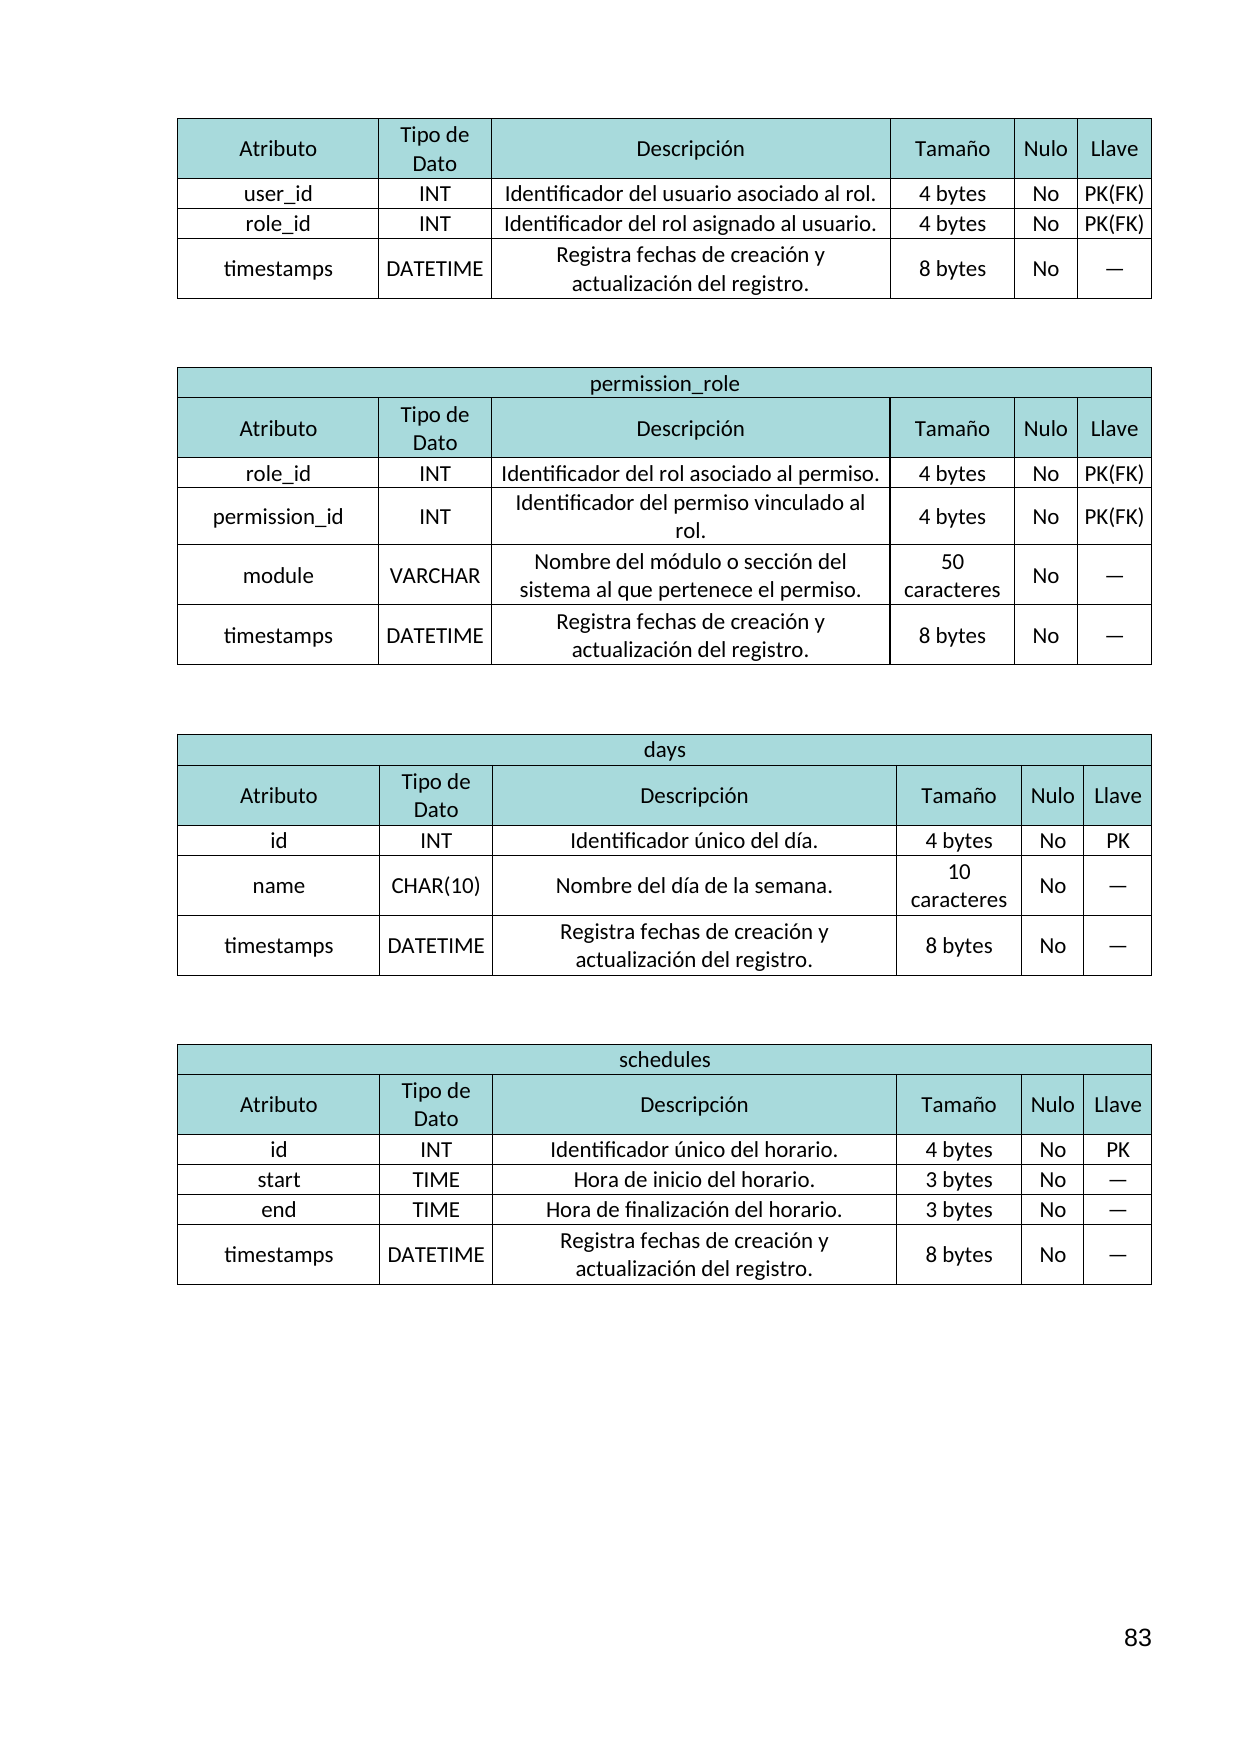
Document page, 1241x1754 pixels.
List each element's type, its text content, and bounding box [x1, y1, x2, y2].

table_cell Nulo [1022, 1075, 1083, 1134]
table_cell — [1084, 916, 1151, 975]
table_header days [178, 735, 1151, 765]
table_cell timestamps [178, 605, 378, 664]
table_cell role_id [178, 458, 378, 487]
table_cell PK(FK) [1078, 209, 1151, 238]
table_cell 8 bytes [891, 605, 1014, 664]
table_cell No [1015, 488, 1077, 544]
table_cell timestamps [178, 916, 379, 975]
table_cell Llave [1078, 398, 1151, 457]
table_cell DATETIME [380, 1225, 492, 1284]
table_cell INT [379, 458, 491, 487]
table_cell No [1015, 545, 1077, 604]
table_cell — [1084, 1165, 1151, 1194]
table_cell Tamaño [897, 766, 1021, 825]
table_cell — [1078, 545, 1151, 604]
table_cell Descripción [492, 119, 890, 178]
table_cell No [1022, 1165, 1083, 1194]
table_cell Llave [1078, 119, 1151, 178]
table_cell 3 bytes [897, 1195, 1021, 1224]
table_cell INT [380, 826, 492, 855]
table_cell No [1022, 856, 1083, 915]
table_cell — [1084, 1195, 1151, 1224]
table_cell timestamps [178, 1225, 379, 1284]
table_cell INT [379, 179, 491, 208]
table_cell 4 bytes [891, 179, 1014, 208]
table_cell Tamaño [897, 1075, 1021, 1134]
table_cell Registra fechas de creación y actualización del registro. [492, 605, 889, 664]
table_cell 8 bytes [891, 239, 1014, 298]
table_cell INT [379, 488, 491, 544]
table_cell Tamaño [891, 398, 1014, 457]
table_cell CHAR(10) [380, 856, 492, 915]
table_cell No [1022, 1195, 1083, 1224]
table_cell 4 bytes [891, 209, 1014, 238]
table_cell DATETIME [379, 239, 491, 298]
table_cell PK(FK) [1078, 179, 1151, 208]
table_header schedules [178, 1045, 1151, 1074]
table_cell Identificador del rol asignado al usuario. [492, 209, 890, 238]
table_cell Tipo de Dato [379, 119, 491, 178]
table_cell 4 bytes [891, 488, 1014, 544]
table_cell — [1078, 605, 1151, 664]
table_cell No [1022, 1225, 1083, 1284]
table_cell Tamaño [891, 119, 1014, 178]
table_cell Nombre del día de la semana. [493, 856, 896, 915]
table_cell PK(FK) [1078, 488, 1151, 544]
table_cell Nulo [1015, 398, 1077, 457]
table_cell Identificador del rol asociado al permiso. [492, 458, 889, 487]
table_cell 10 caracteres [897, 856, 1021, 915]
table_cell user_id [178, 179, 378, 208]
table_cell Descripción [493, 766, 896, 825]
table_cell id [178, 826, 379, 855]
table_cell Tipo de Dato [379, 398, 491, 457]
table_cell Atributo [178, 119, 378, 178]
table_cell No [1015, 458, 1077, 487]
table_cell No [1015, 239, 1077, 298]
table_cell Descripción [492, 398, 889, 457]
table_cell No [1015, 605, 1077, 664]
table_cell — [1084, 856, 1151, 915]
table_cell No [1022, 916, 1083, 975]
table_cell Hora de inicio del horario. [493, 1165, 896, 1194]
table_cell TIME [380, 1165, 492, 1194]
table_cell Tipo de Dato [380, 766, 492, 825]
table_cell No [1022, 1135, 1083, 1164]
table_cell Registra fechas de creación y actualización del registro. [493, 1225, 896, 1284]
table_cell end [178, 1195, 379, 1224]
table_cell VARCHAR [379, 545, 491, 604]
table_cell 3 bytes [897, 1165, 1021, 1194]
table_cell Llave [1084, 766, 1151, 825]
table_cell Nulo [1015, 119, 1077, 178]
table_cell Atributo [178, 766, 379, 825]
table_cell Registra fechas de creación y actualización del registro. [493, 916, 896, 975]
table_cell module [178, 545, 378, 604]
table_cell name [178, 856, 379, 915]
table_cell — [1084, 1225, 1151, 1284]
table_cell Identificador del permiso vinculado al rol. [492, 488, 889, 544]
table_cell DATETIME [379, 605, 491, 664]
table_cell Atributo [178, 1075, 379, 1134]
table_cell No [1022, 826, 1083, 855]
table_cell role_id [178, 209, 378, 238]
table_cell Registra fechas de creación y actualización del registro. [492, 239, 890, 298]
table_cell No [1015, 179, 1077, 208]
table_cell 4 bytes [897, 826, 1021, 855]
table_cell PK [1084, 826, 1151, 855]
table_cell — [1078, 239, 1151, 298]
table_cell INT [380, 1135, 492, 1164]
table_cell permission_id [178, 488, 378, 544]
table_cell 50 caracteres [891, 545, 1014, 604]
table_cell Nombre del módulo o sección del sistema al que pertenece el permiso. [492, 545, 889, 604]
table_cell Identificador del usuario asociado al rol. [492, 179, 890, 208]
table_cell Identificador único del horario. [493, 1135, 896, 1164]
table_cell 4 bytes [897, 1135, 1021, 1164]
table_cell Hora de finalización del horario. [493, 1195, 896, 1224]
table_cell start [178, 1165, 379, 1194]
table_cell DATETIME [380, 916, 492, 975]
table_cell Descripción [493, 1075, 896, 1134]
table_cell PK [1084, 1135, 1151, 1164]
table_cell Llave [1084, 1075, 1151, 1134]
table_cell Atributo [178, 398, 378, 457]
table_cell PK(FK) [1078, 458, 1151, 487]
table_header permission_role [178, 368, 1151, 397]
table_cell TIME [380, 1195, 492, 1224]
table_cell Tipo de Dato [380, 1075, 492, 1134]
table_cell 8 bytes [897, 916, 1021, 975]
table_cell timestamps [178, 239, 378, 298]
table_cell 8 bytes [897, 1225, 1021, 1284]
table_cell Identificador único del día. [493, 826, 896, 855]
table_cell Nulo [1022, 766, 1083, 825]
table_cell No [1015, 209, 1077, 238]
table_cell 4 bytes [891, 458, 1014, 487]
table_cell id [178, 1135, 379, 1164]
table_cell INT [379, 209, 491, 238]
